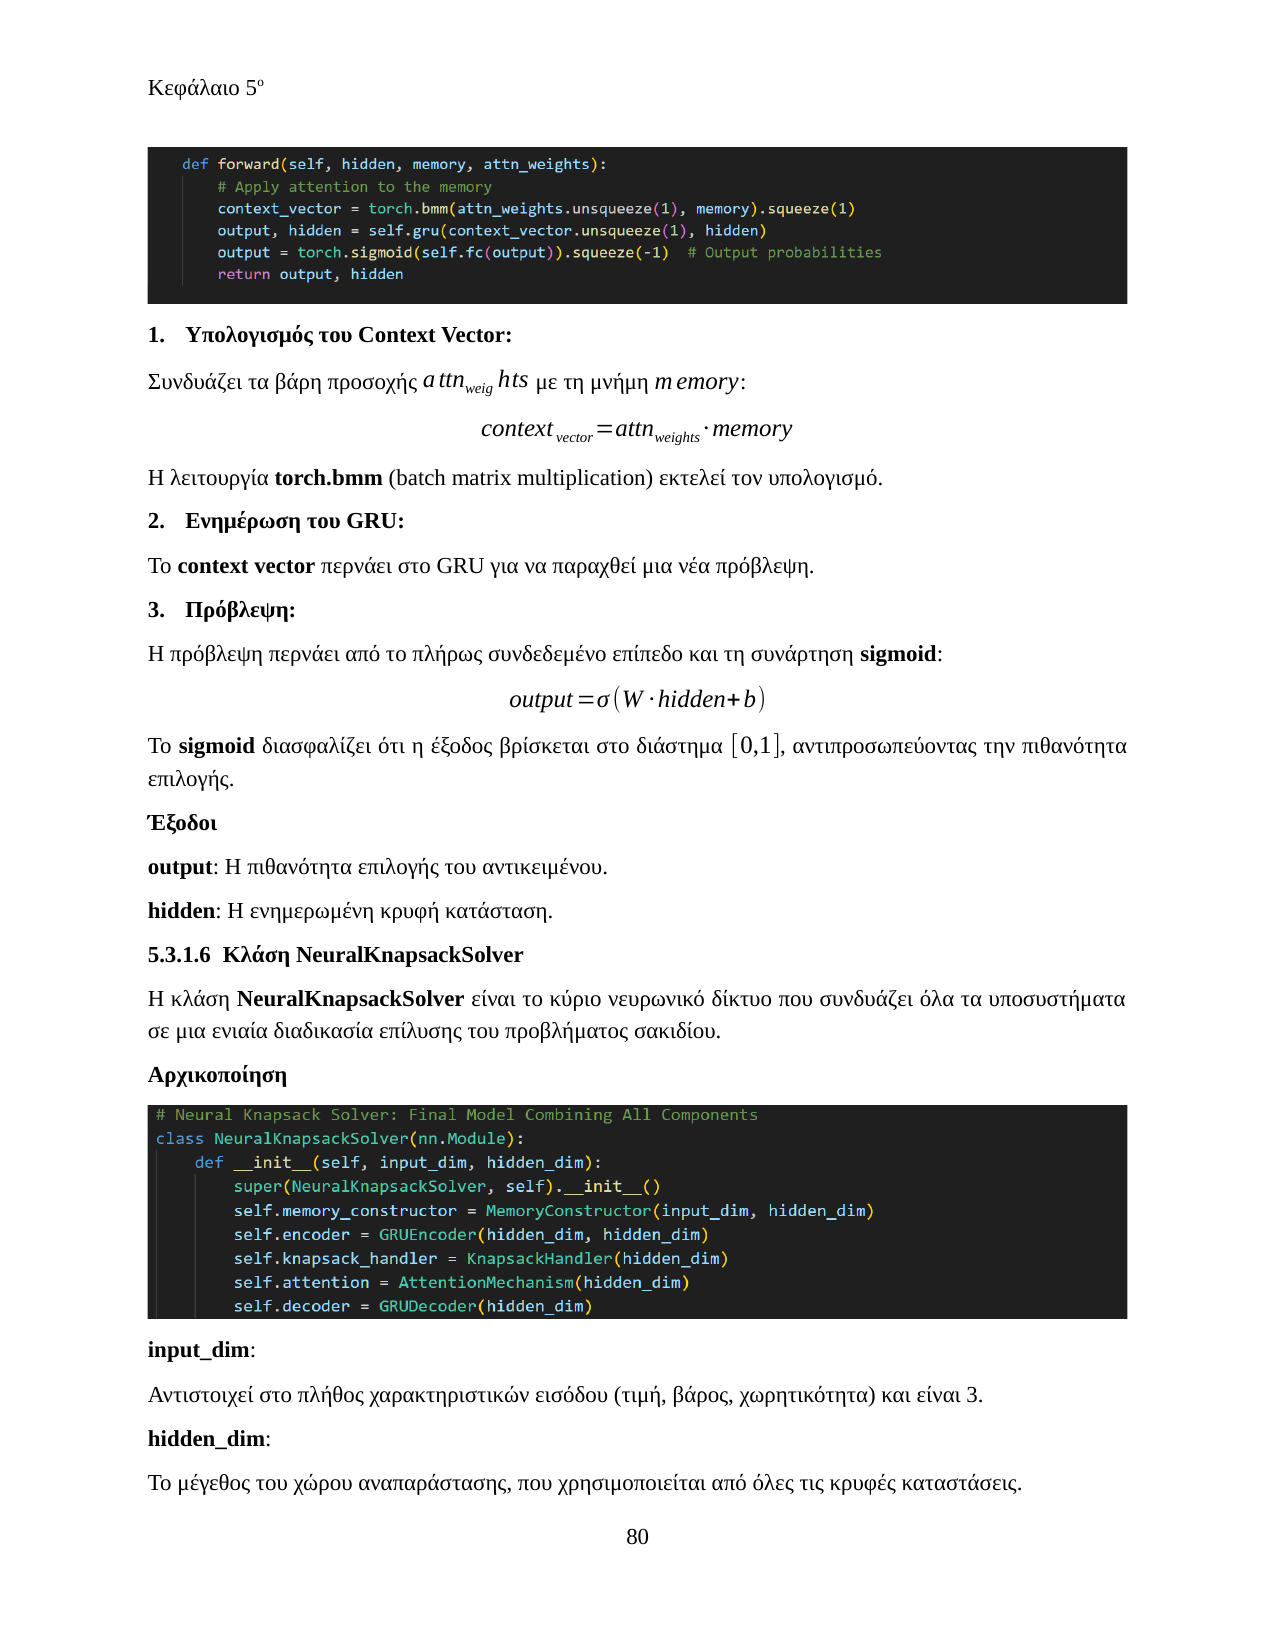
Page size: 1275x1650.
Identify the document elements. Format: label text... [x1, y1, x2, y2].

picture [147, 147, 1128, 304]
text Συνδυάζει τα βάρη προσοχής με τη μνήμη : [148, 365, 1127, 397]
list Υπολογισμός του Context Vector: [148, 321, 1127, 348]
subtitle Κλάση NeuralKnapsackSolver [148, 941, 1127, 968]
list Πρόβλεψη: [148, 596, 1127, 622]
text Η κλάση NeuralKnapsackSolver είναι το κύριο νευρωνικό δίκτυο που συνδυάζει όλα τα υποσυστήματα σε μια ενιαία διαδικασία επίλυσης του προβλήματος σακιδίου. [148, 986, 1127, 1043]
text Το μέγεθος του χώρου αναπαράστασης, που χρησιμοποιείται από όλες τις κρυφές καταστάσεις. [148, 1469, 1127, 1495]
text Το context vector περνάει στο GRU για να παραχθεί μια νέα πρόβλεψη. [148, 552, 1127, 578]
text Το sigmoid διασφαλίζει ότι η έξοδος βρίσκεται στο διάστημα , αντιπροσωπεύοντας την πιθανότητα επιλογής. [148, 732, 1127, 792]
text Έξοδοι [148, 809, 1127, 836]
picture [147, 1105, 1128, 1319]
text input_dim: [148, 1337, 1127, 1363]
text Αρχικοποίηση [148, 1061, 1127, 1087]
text hidden: Η ενημερωμένη κρυφή κατάσταση. [148, 897, 1127, 924]
text output: Η πιθανότητα επιλογής του αντικειμένου. [148, 853, 1127, 880]
text Η λειτουργία torch.bmm (batch matrix multiplication) εκτελεί τον υπολογισμό. [148, 463, 1127, 490]
text Η πρόβλεψη περνάει από το πλήρως συνδεδεμένο επίπεδο και τη συνάρτηση sigmoid: [148, 640, 1127, 666]
text hidden_dim: [148, 1425, 1127, 1451]
text Αντιστοιχεί στο πλήθος χαρακτηριστικών εισόδου (τιμή, βάρος, χωρητικότητα) και είναι 3. [148, 1381, 1127, 1407]
list Ενημέρωση του GRU: [148, 508, 1127, 534]
